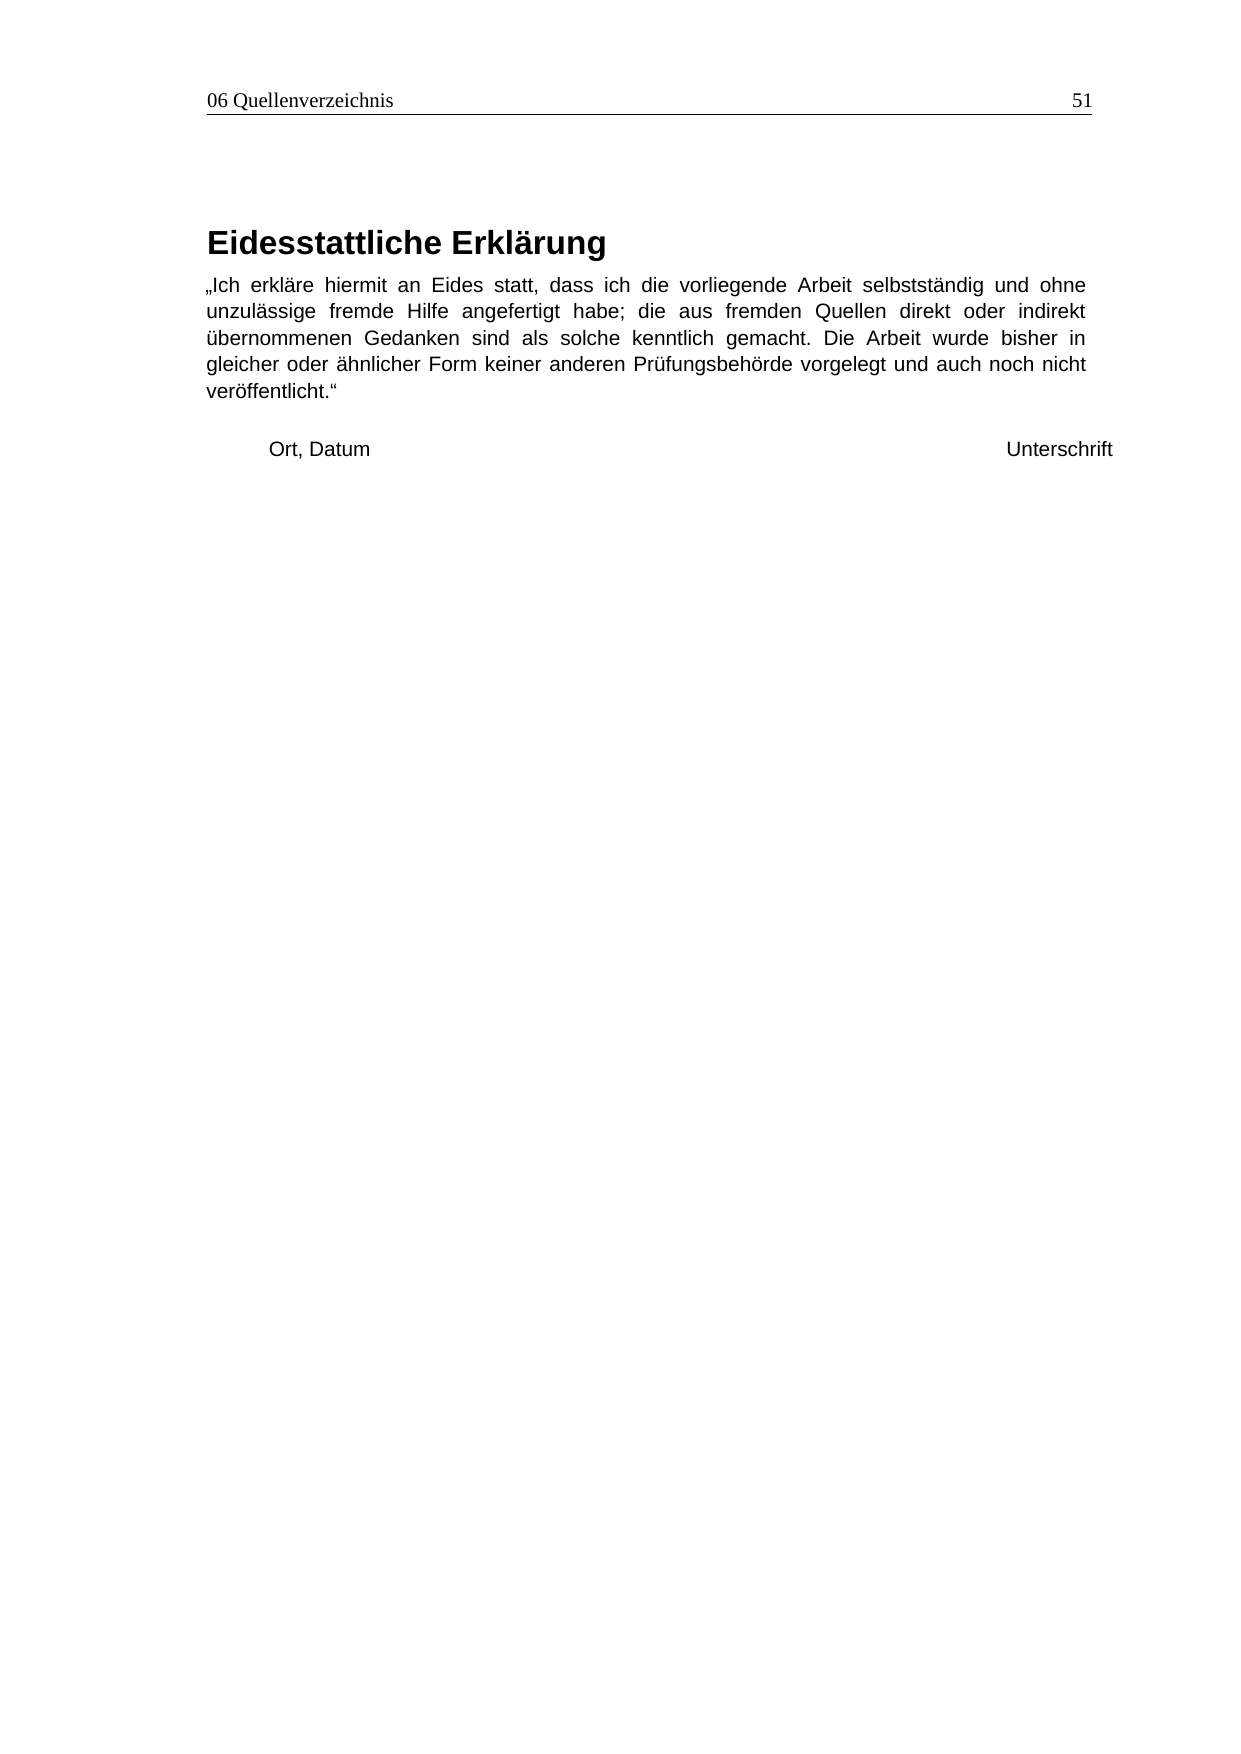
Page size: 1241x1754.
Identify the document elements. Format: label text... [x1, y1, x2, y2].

text „Ich erkläre hiermit an Eides statt, dass ich die vorliegende Arbeit selbstständig und ohne unzulässige fremde Hilfe angefertigt habe; die aus fremden Quellen direkt oder indirekt übernommenen Gedanken sind als solche kenntlich gemacht. Die Arbeit wurde bisher in gleicher oder ähnlicher Form keiner anderen Prüfungsbehörde vorgelegt und auch noch nicht veröffentlicht.“ [205, 273, 1087, 403]
subtitle Eidesstattliche Erklärung [207, 223, 1092, 261]
text Ort, Datum Unterschrift [205, 437, 1092, 461]
